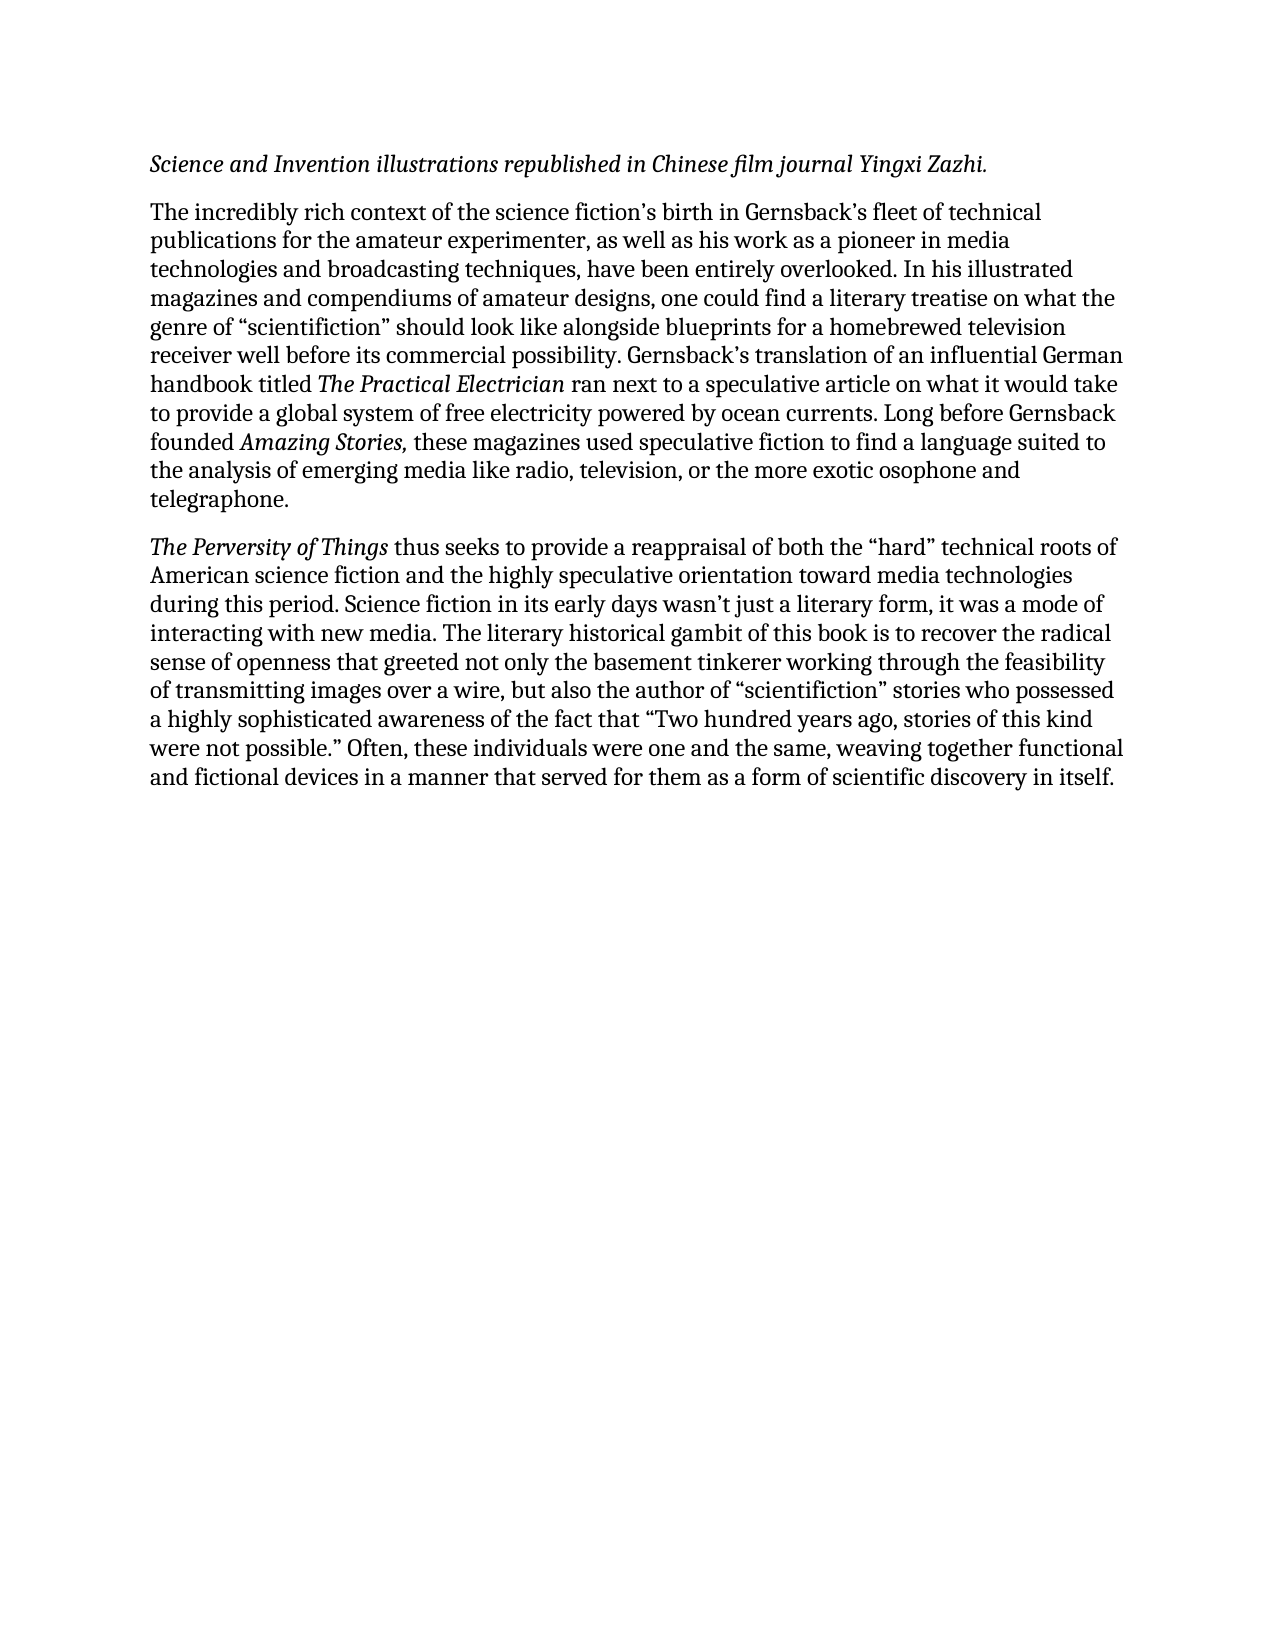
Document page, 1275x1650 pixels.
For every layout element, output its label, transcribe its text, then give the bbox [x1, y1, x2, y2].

text Science and Invention illustrations republished in Chinese film journal Yingxi Zazhi. [150, 150, 1125, 179]
text The Perversity of Things thus seeks to provide a reappraisal of both the “hard” technical roots of American science fiction and the highly speculative orientation toward media technologies during this period. Science fiction in its early days wasn’t just a literary form, it was a mode of interacting with new media. The literary historical gambit of this book is to recover the radical sense of openness that greeted not only the basement tinkerer working through the feasibility of transmitting images over a wire, but also the author of “scientifiction” stories who possessed a highly sophisticated awareness of the fact that “Two hundred years ago, stories of this kind were not possible.” Often, these individuals were one and the same, weaving together functional and fictional devices in a manner that served for them as a form of scientific discovery in itself. [150, 532, 1125, 791]
text The incredibly rich context of the science fiction’s birth in Gernsback’s fleet of technical publications for the amateur experimenter, as well as his work as a pioneer in media technologies and broadcasting techniques, have been entirely overlooked. In his illustrated magazines and compendiums of amateur designs, one could find a literary treatise on what the genre of “scientifiction” should look like alongside blueprints for a homebrewed television receiver well before its commercial possibility. Gernsback’s translation of an influential German handbook titled The Practical Electrician ran next to a speculative article on what it would take to provide a global system of free electricity powered by ocean currents. Long before Gernsback founded Amazing Stories, these magazines used speculative fiction to find a language suited to the analysis of emerging media like radio, television, or the more exotic osophone and telegraphone. [150, 197, 1125, 514]
